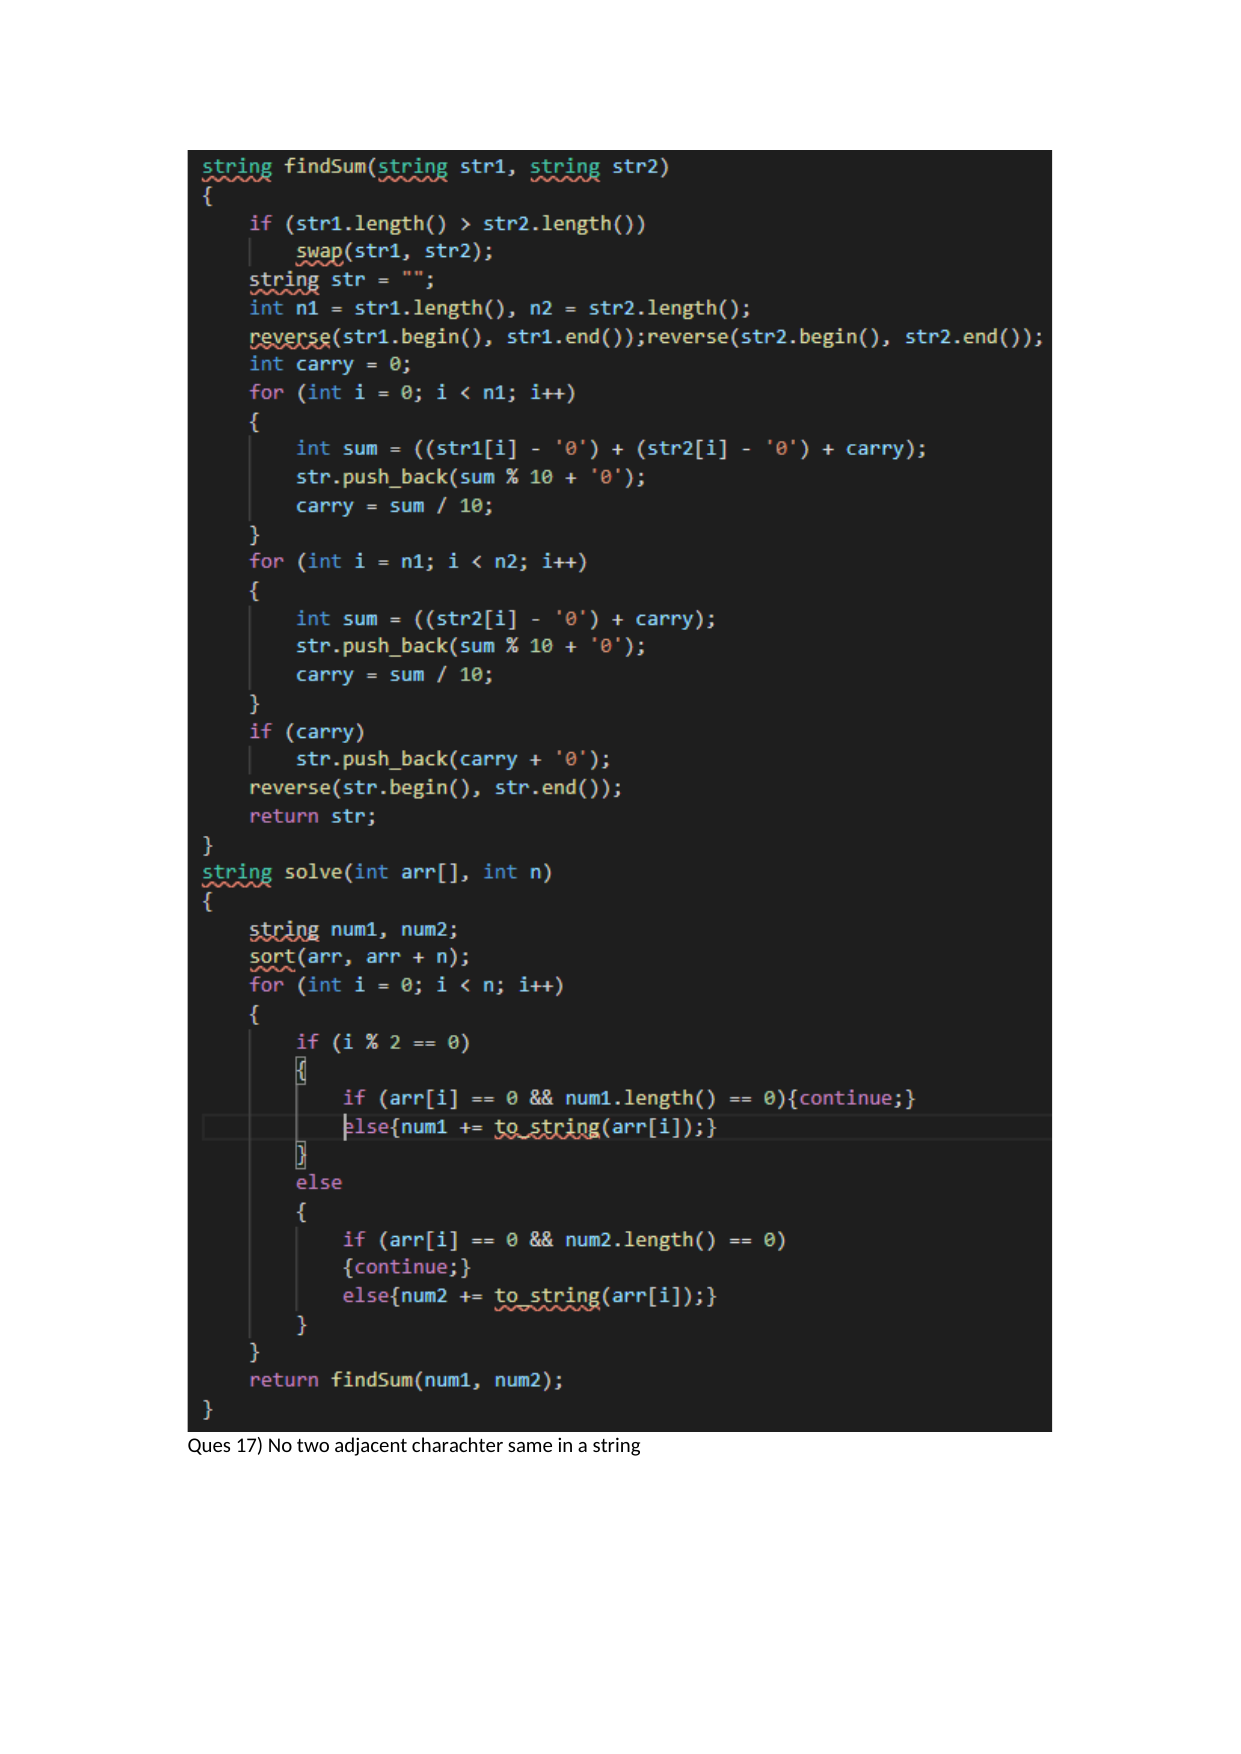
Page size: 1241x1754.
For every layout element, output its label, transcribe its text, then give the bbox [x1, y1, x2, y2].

picture [187, 150, 1053, 1432]
list Ques 17) No two adjacent charachter same in a string [187, 1432, 1053, 1457]
